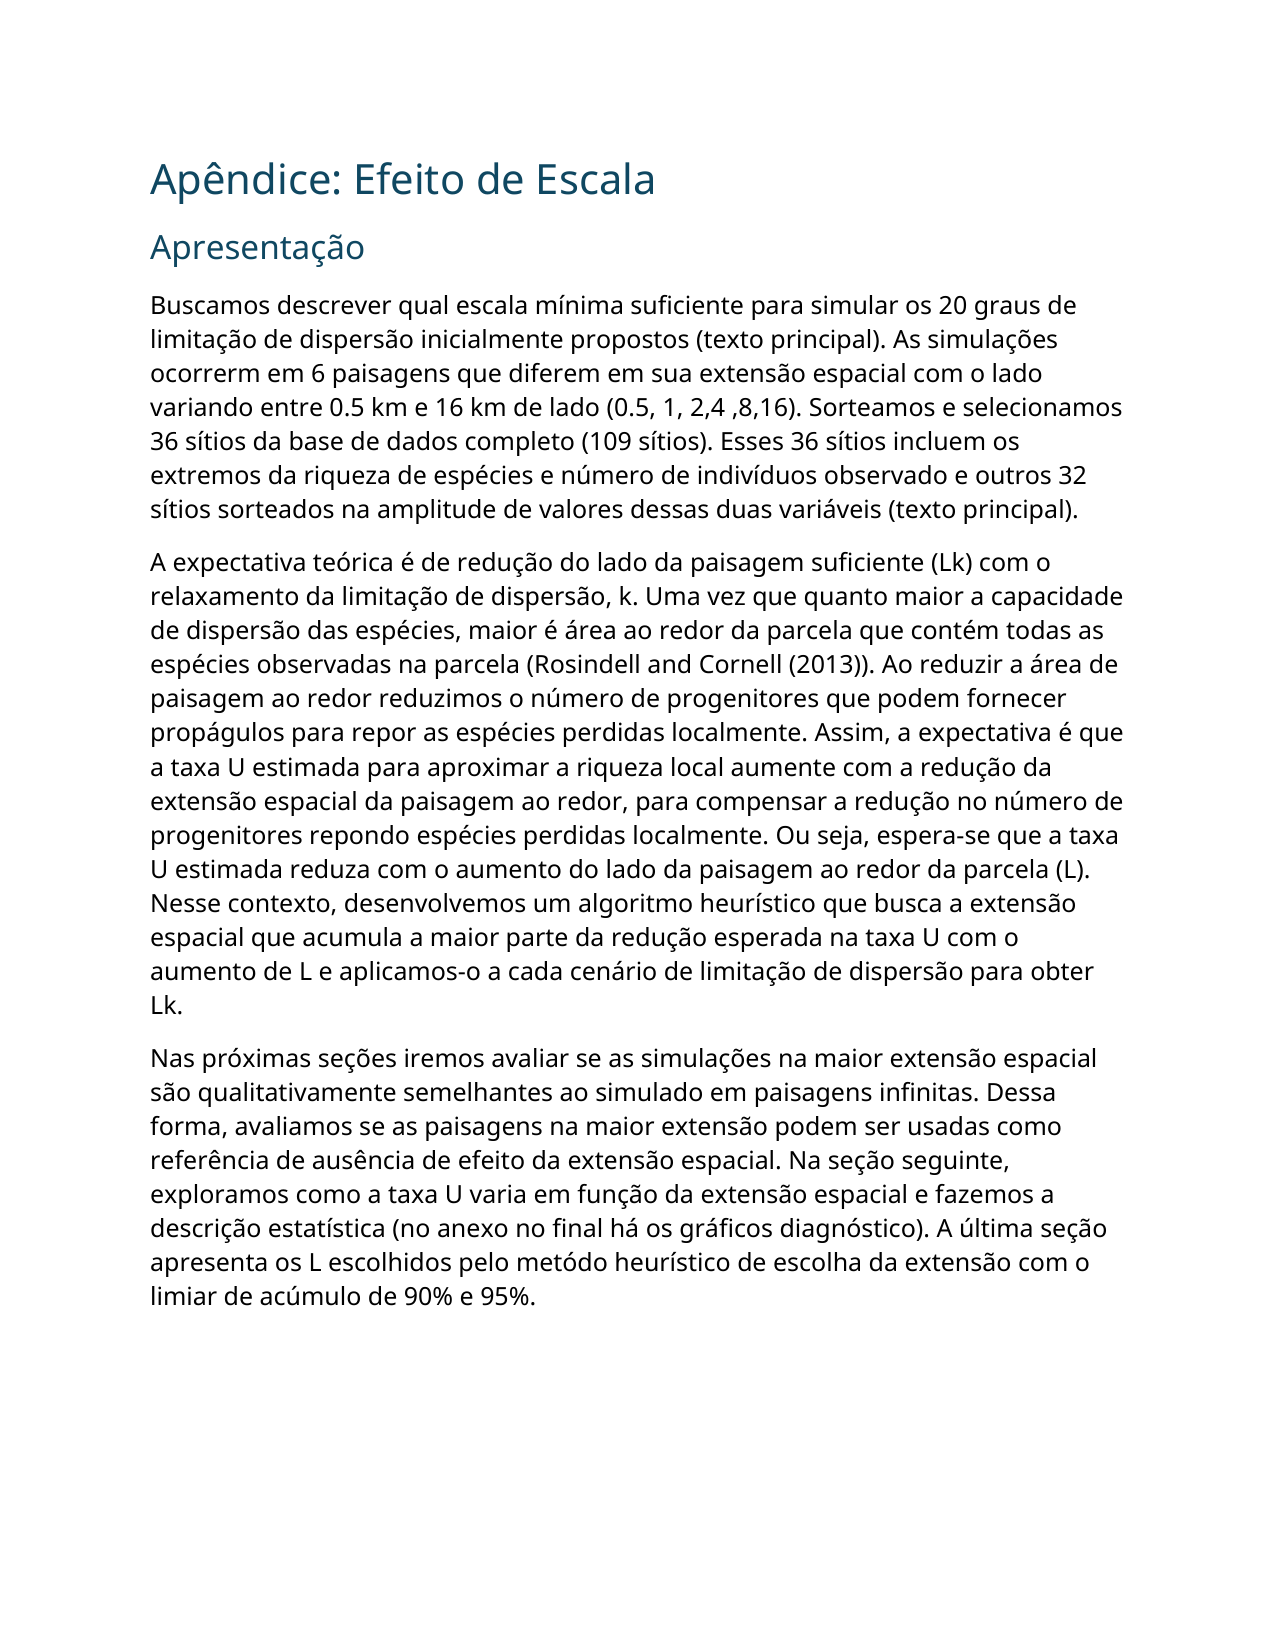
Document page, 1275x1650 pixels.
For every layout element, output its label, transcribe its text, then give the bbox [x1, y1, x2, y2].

text Nas próximas seções iremos avaliar se as simulações na maior extensão espacial são qualitativamente semelhantes ao simulado em paisagens infinitas. Dessa forma, avaliamos se as paisagens na maior extensão podem ser usadas como referência de ausência de efeito da extensão espacial. Na seção seguinte, exploramos como a taxa U varia em função da extensão espacial e fazemos a descrição estatística (no anexo no final há os gráficos diagnóstico). A última seção apresenta os L escolhidos pelo metódo heurístico de escolha da extensão com o limiar de acúmulo de 90% e 95%. [150, 1040, 1125, 1313]
subtitle Apresentação [150, 223, 1125, 269]
subtitle Apêndice: Efeito de Escala [150, 150, 1125, 207]
text Buscamos descrever qual escala mínima suficiente para simular os 20 graus de limitação de dispersão inicialmente propostos (texto principal). As simulações ocorrerm em 6 paisagens que diferem em sua extensão espacial com o lado variando entre 0.5 km e 16 km de lado (0.5, 1, 2,4 ,8,16). Sorteamos e selecionamos 36 sítios da base de dados completo (109 sítios). Esses 36 sítios incluem os extremos da riqueza de espécies e número de indivíduos observado e outros 32 sítios sorteados na amplitude de valores dessas duas variáveis (texto principal). [150, 288, 1125, 526]
text A expectativa teórica é de redução do lado da paisagem suficiente (Lk) com o relaxamento da limitação de dispersão, k. Uma vez que quanto maior a capacidade de dispersão das espécies, maior é área ao redor da parcela que contém todas as espécies observadas na parcela (Rosindell and Cornell (2013)). Ao reduzir a área de paisagem ao redor reduzimos o número de progenitores que podem fornecer propágulos para repor as espécies perdidas localmente. Assim, a expectativa é que a taxa U estimada para aproximar a riqueza local aumente com a redução da extensão espacial da paisagem ao redor, para compensar a redução no número de progenitores repondo espécies perdidas localmente. Ou seja, espera-se que a taxa U estimada reduza com o aumento do lado da paisagem ao redor da parcela (L). Nesse contexto, desenvolvemos um algoritmo heurístico que busca a extensão espacial que acumula a maior parte da redução esperada na taxa U com o aumento de L e aplicamos-o a cada cenário de limitação de dispersão para obter Lk. [150, 545, 1125, 1022]
